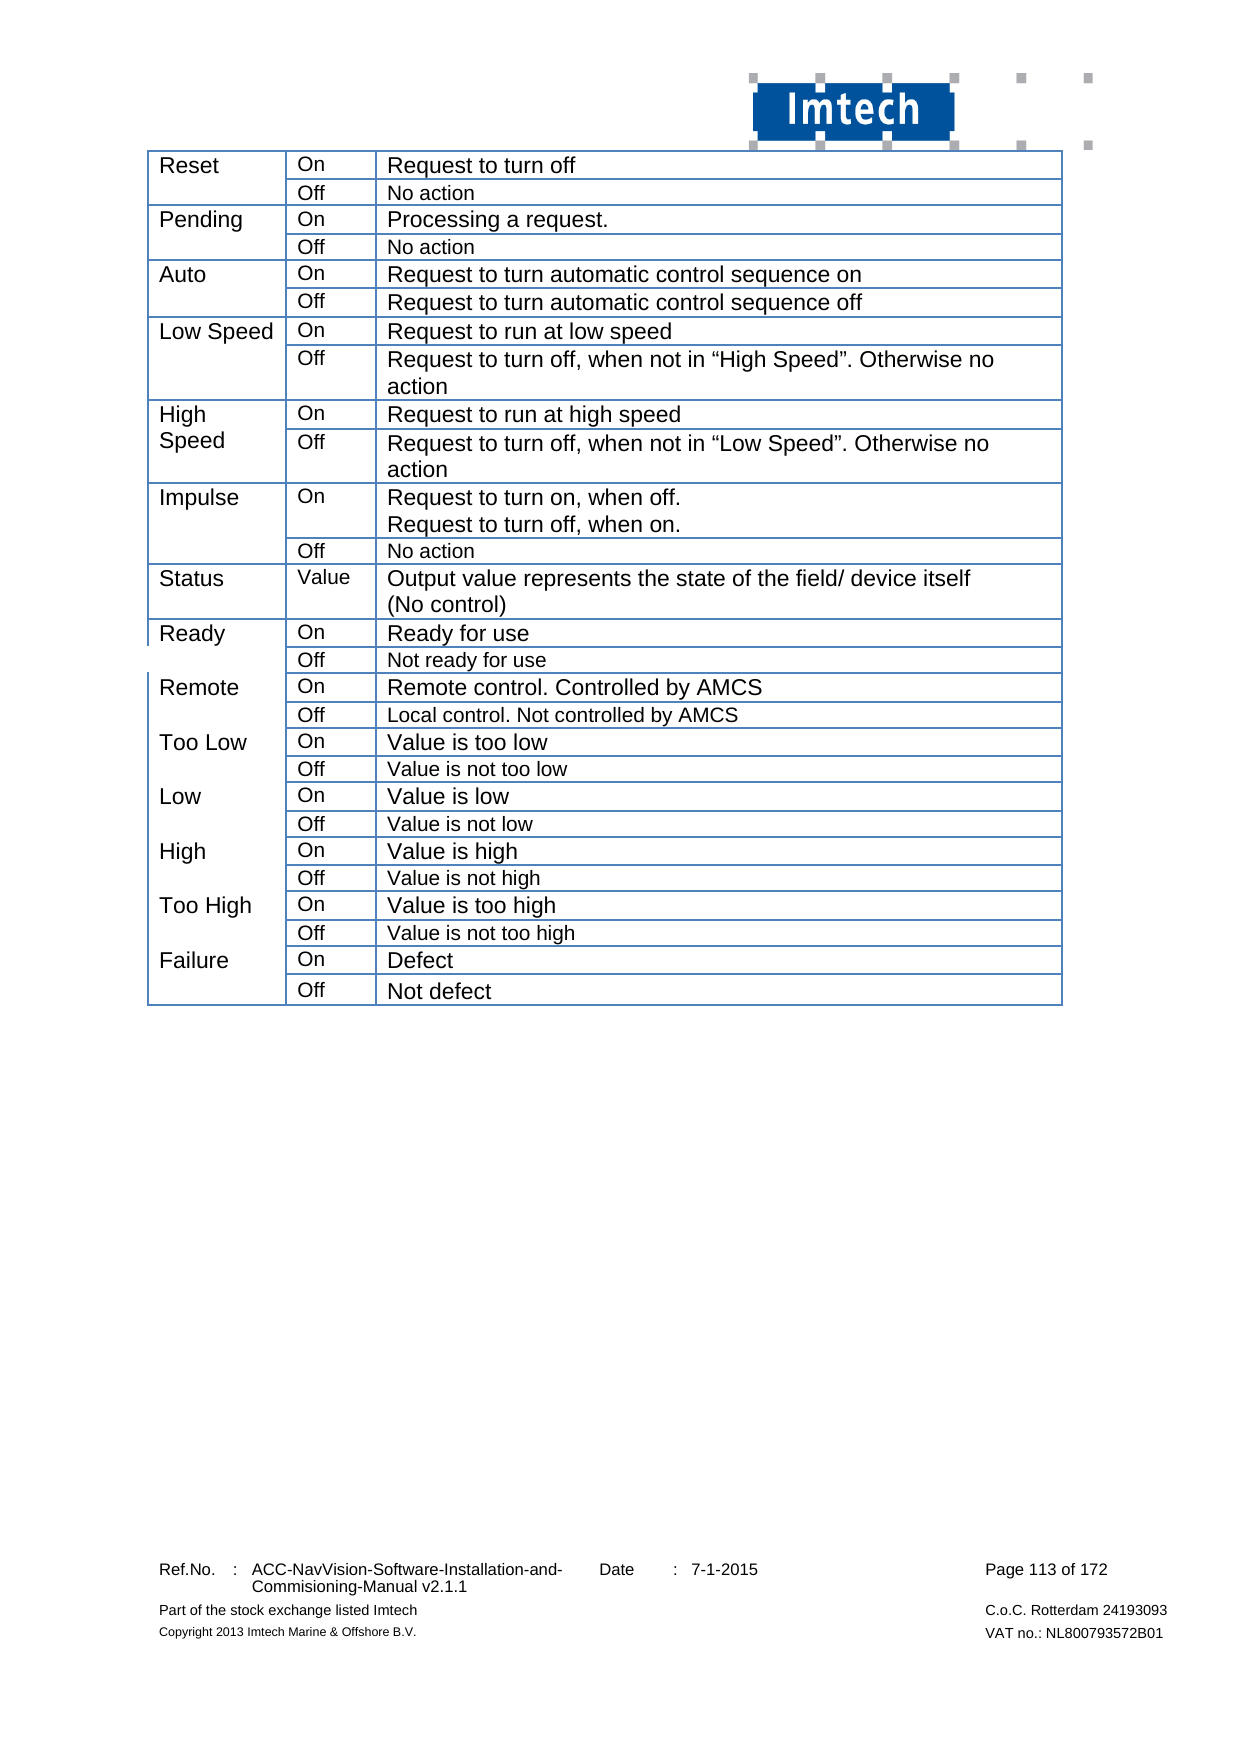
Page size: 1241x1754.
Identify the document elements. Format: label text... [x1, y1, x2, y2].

table_cell No action [377, 235, 1061, 259]
table_cell Defect [377, 947, 1061, 973]
table_cell On [287, 892, 375, 919]
table_cell Off [287, 975, 375, 1004]
picture [748, 73, 1093, 150]
table_cell Value [287, 565, 375, 618]
table_cell Off [287, 757, 375, 781]
table_cell Request to turn off, when not in “High Speed”. Otherwise no action [377, 346, 1061, 399]
table_cell High Speed [149, 401, 285, 482]
table_cell Off [287, 648, 375, 672]
table_cell Off [287, 539, 375, 563]
table_cell Off [287, 812, 375, 836]
table_cell Not ready for use [377, 648, 1061, 672]
table_cell Off [287, 866, 375, 890]
table_cell Value is high [377, 838, 1061, 864]
table_cell On [287, 261, 375, 287]
table_cell Impulse [149, 484, 285, 563]
table_cell Value is too low [377, 729, 1061, 755]
table_cell Too High [149, 890, 285, 945]
table_cell On [287, 318, 375, 344]
table_cell High [149, 836, 285, 890]
table_cell On [287, 729, 375, 755]
table_cell Off [287, 235, 375, 259]
table_cell Request to turn off [377, 152, 1061, 178]
table_cell Failure [149, 945, 285, 1004]
table_cell Request to turn automatic control sequence on [377, 261, 1061, 287]
table_cell Value is too high [377, 892, 1061, 919]
table_cell Off [287, 180, 375, 204]
table_cell On [287, 484, 375, 537]
table_cell Off [287, 289, 375, 316]
table_cell On [287, 620, 375, 646]
table_cell Not defect [377, 975, 1061, 1004]
table_cell On [287, 674, 375, 701]
table_cell On [287, 838, 375, 864]
table_cell Request to turn on, when off. Request to turn off, when on. [377, 484, 1061, 537]
table_cell Request to run at low speed [377, 318, 1061, 344]
table_cell Value is not too low [377, 757, 1061, 781]
table_cell Ready for use [377, 620, 1061, 646]
table_cell Ready [149, 620, 285, 646]
table_cell Processing a request. [377, 206, 1061, 233]
table_cell Off [287, 703, 375, 727]
table_cell Local control. Not controlled by AMCS [377, 703, 1061, 727]
table_cell Off [287, 430, 375, 482]
table_cell Off [287, 346, 375, 399]
table_cell Remote control. Controlled by AMCS [377, 674, 1061, 701]
table_cell On [287, 152, 375, 178]
table_cell Value is not high [377, 866, 1061, 890]
table_cell Off [287, 921, 375, 945]
table_cell Value is not too high [377, 921, 1061, 945]
table_cell On [287, 401, 375, 427]
table_cell Low Speed [149, 318, 285, 399]
table_cell Low [149, 781, 285, 836]
table_cell Pending [149, 206, 285, 259]
table_cell Request to turn off, when not in “Low Speed”. Otherwise no action [377, 430, 1061, 482]
table_cell Too Low [149, 727, 285, 781]
table_cell Value is not low [377, 812, 1061, 836]
table_cell On [287, 947, 375, 973]
table_cell Status [149, 565, 285, 618]
table_cell Request to turn automatic control sequence off [377, 289, 1061, 316]
table_cell Output value represents the state of the field/ device itself (No control) [377, 565, 1061, 618]
table_cell Remote [149, 672, 285, 727]
table_cell Reset [149, 152, 285, 204]
table_cell No action [377, 180, 1061, 204]
table_cell Request to run at high speed [377, 401, 1061, 427]
table_cell On [287, 783, 375, 810]
table_cell Auto [149, 261, 285, 316]
table_cell No action [377, 539, 1061, 563]
table_cell Value is low [377, 783, 1061, 810]
table_cell On [287, 206, 375, 233]
